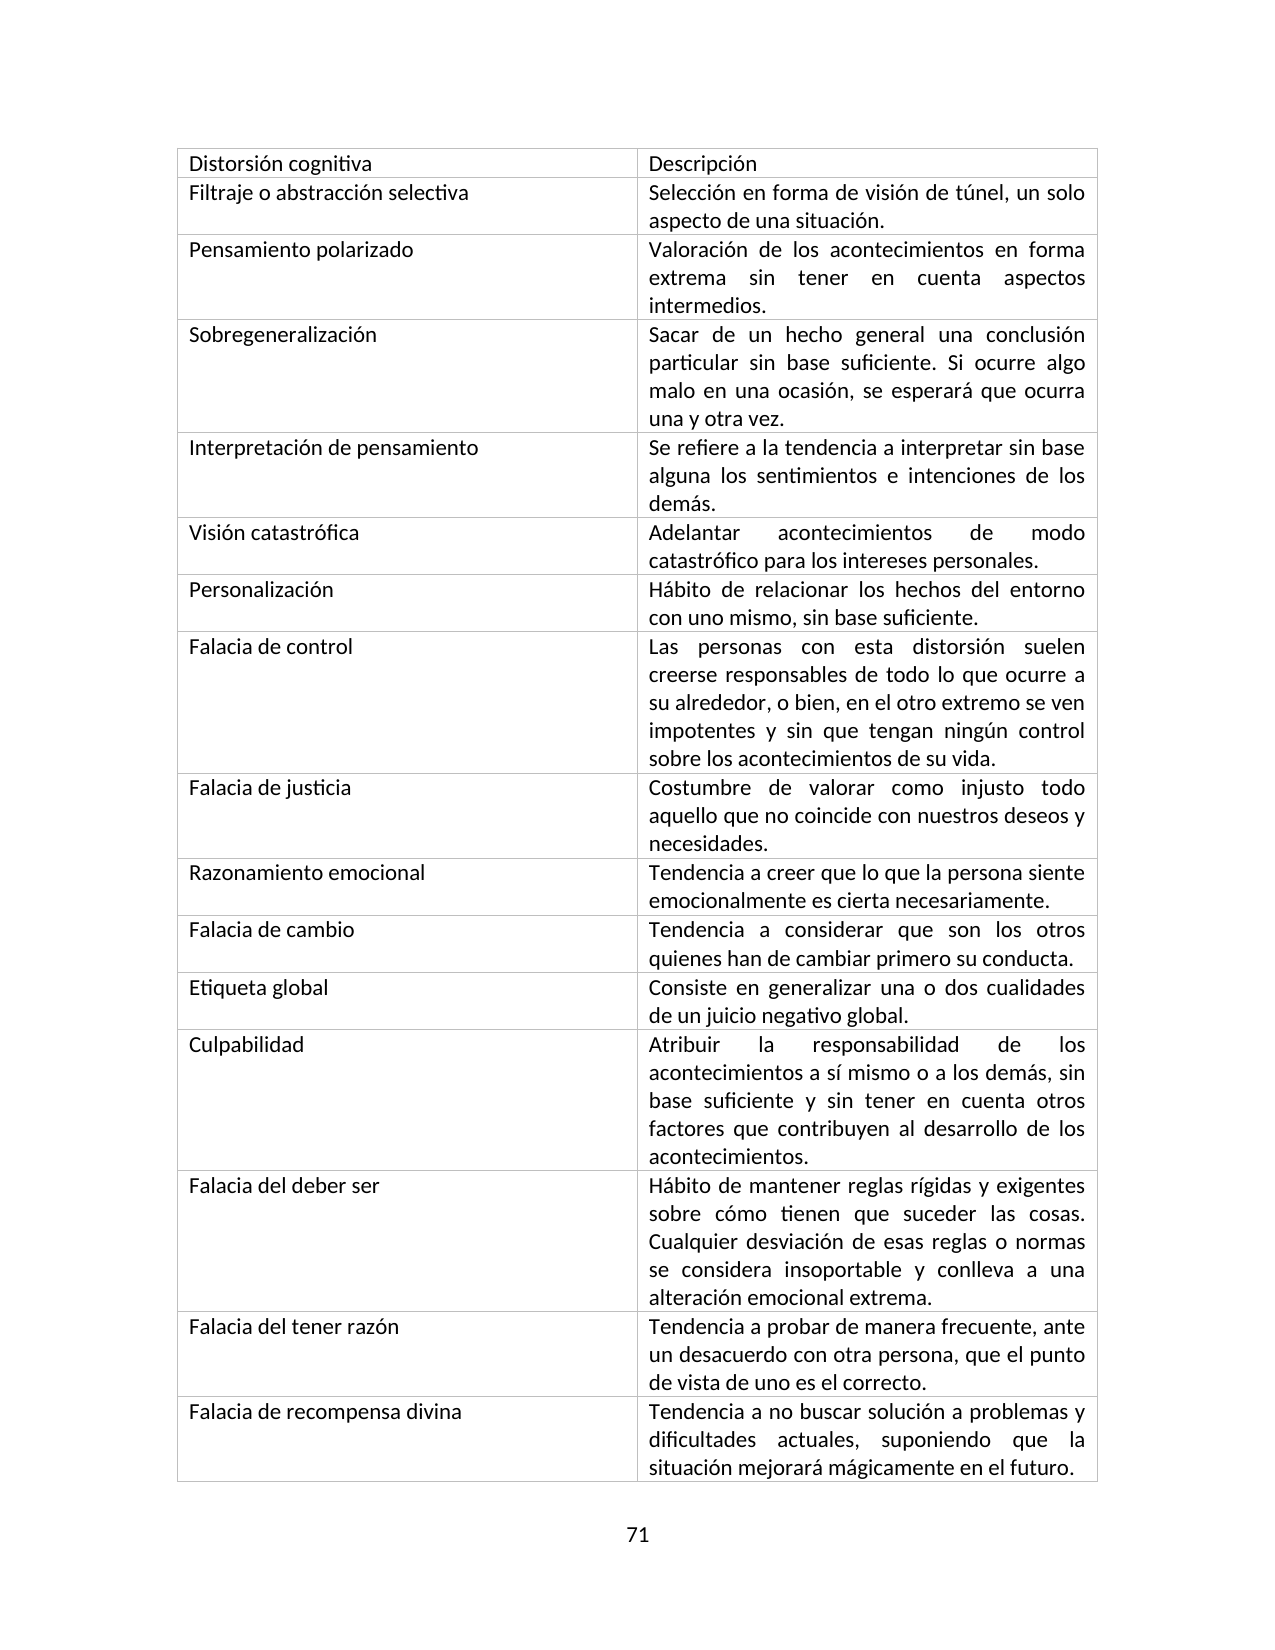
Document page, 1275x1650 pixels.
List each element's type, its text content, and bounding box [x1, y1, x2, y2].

table_cell Falacia del tener razón [178, 1312, 637, 1396]
table_cell Filtraje o abstracción selectiva [178, 178, 637, 234]
table_cell Pensamiento polarizado [178, 235, 637, 319]
table_header Descripción [638, 149, 1097, 177]
table_cell Consiste en generalizar una o dos cualidades de un juicio negativo global. [638, 973, 1097, 1029]
table_cell Tendencia a creer que lo que la persona siente emocionalmente es cierta necesariamente. [638, 859, 1097, 914]
table_cell Hábito de relacionar los hechos del entorno con uno mismo, sin base suficiente. [638, 575, 1097, 631]
table_cell Hábito de mantener reglas rígidas y exigentes sobre cómo tienen que suceder las cosas. Cualquier desviación de esas reglas o normas se considera insoportable y conlleva a una alteración emocional extrema. [638, 1171, 1097, 1311]
table_cell Etiqueta global [178, 973, 637, 1029]
table_cell Se refiere a la tendencia a interpretar sin base alguna los sentimientos e intenciones de los demás. [638, 433, 1097, 517]
table_cell Falacia del deber ser [178, 1171, 637, 1311]
table_cell Falacia de justicia [178, 774, 637, 857]
table_cell Costumbre de valorar como injusto todo aquello que no coincide con nuestros deseos y necesidades. [638, 774, 1097, 857]
table_cell Sacar de un hecho general una conclusión particular sin base suficiente. Si ocurre algo malo en una ocasión, se esperará que ocurra una y otra vez. [638, 320, 1097, 432]
table_cell Falacia de cambio [178, 916, 637, 972]
table_header Distorsión cognitiva [178, 149, 637, 177]
table_cell Tendencia a no buscar solución a problemas y dificultades actuales, suponiendo que la situación mejorará mágicamente en el futuro. [638, 1397, 1097, 1481]
table_cell Falacia de recompensa divina [178, 1397, 637, 1481]
table_cell Atribuir la responsabilidad de los acontecimientos a sí mismo o a los demás, sin base suficiente y sin tener en cuenta otros factores que contribuyen al desarrollo de los acontecimientos. [638, 1030, 1097, 1170]
table_cell Falacia de control [178, 632, 637, 772]
table_cell Tendencia a probar de manera frecuente, ante un desacuerdo con otra persona, que el punto de vista de uno es el correcto. [638, 1312, 1097, 1396]
table_cell Tendencia a considerar que son los otros quienes han de cambiar primero su conducta. [638, 916, 1097, 972]
table_cell Razonamiento emocional [178, 859, 637, 914]
table_cell Selección en forma de visión de túnel, un solo aspecto de una situación. [638, 178, 1097, 234]
table_cell Interpretación de pensamiento [178, 433, 637, 517]
table_cell Valoración de los acontecimientos en forma extrema sin tener en cuenta aspectos intermedios. [638, 235, 1097, 319]
table_cell Visión catastrófica [178, 518, 637, 574]
table_cell Las personas con esta distorsión suelen creerse responsables de todo lo que ocurre a su alrededor, o bien, en el otro extremo se ven impotentes y sin que tengan ningún control sobre los acontecimientos de su vida. [638, 632, 1097, 772]
table_cell Sobregeneralización [178, 320, 637, 432]
table_cell Personalización [178, 575, 637, 631]
table_cell Culpabilidad [178, 1030, 637, 1170]
table_cell Adelantar acontecimientos de modo catastrófico para los intereses personales. [638, 518, 1097, 574]
